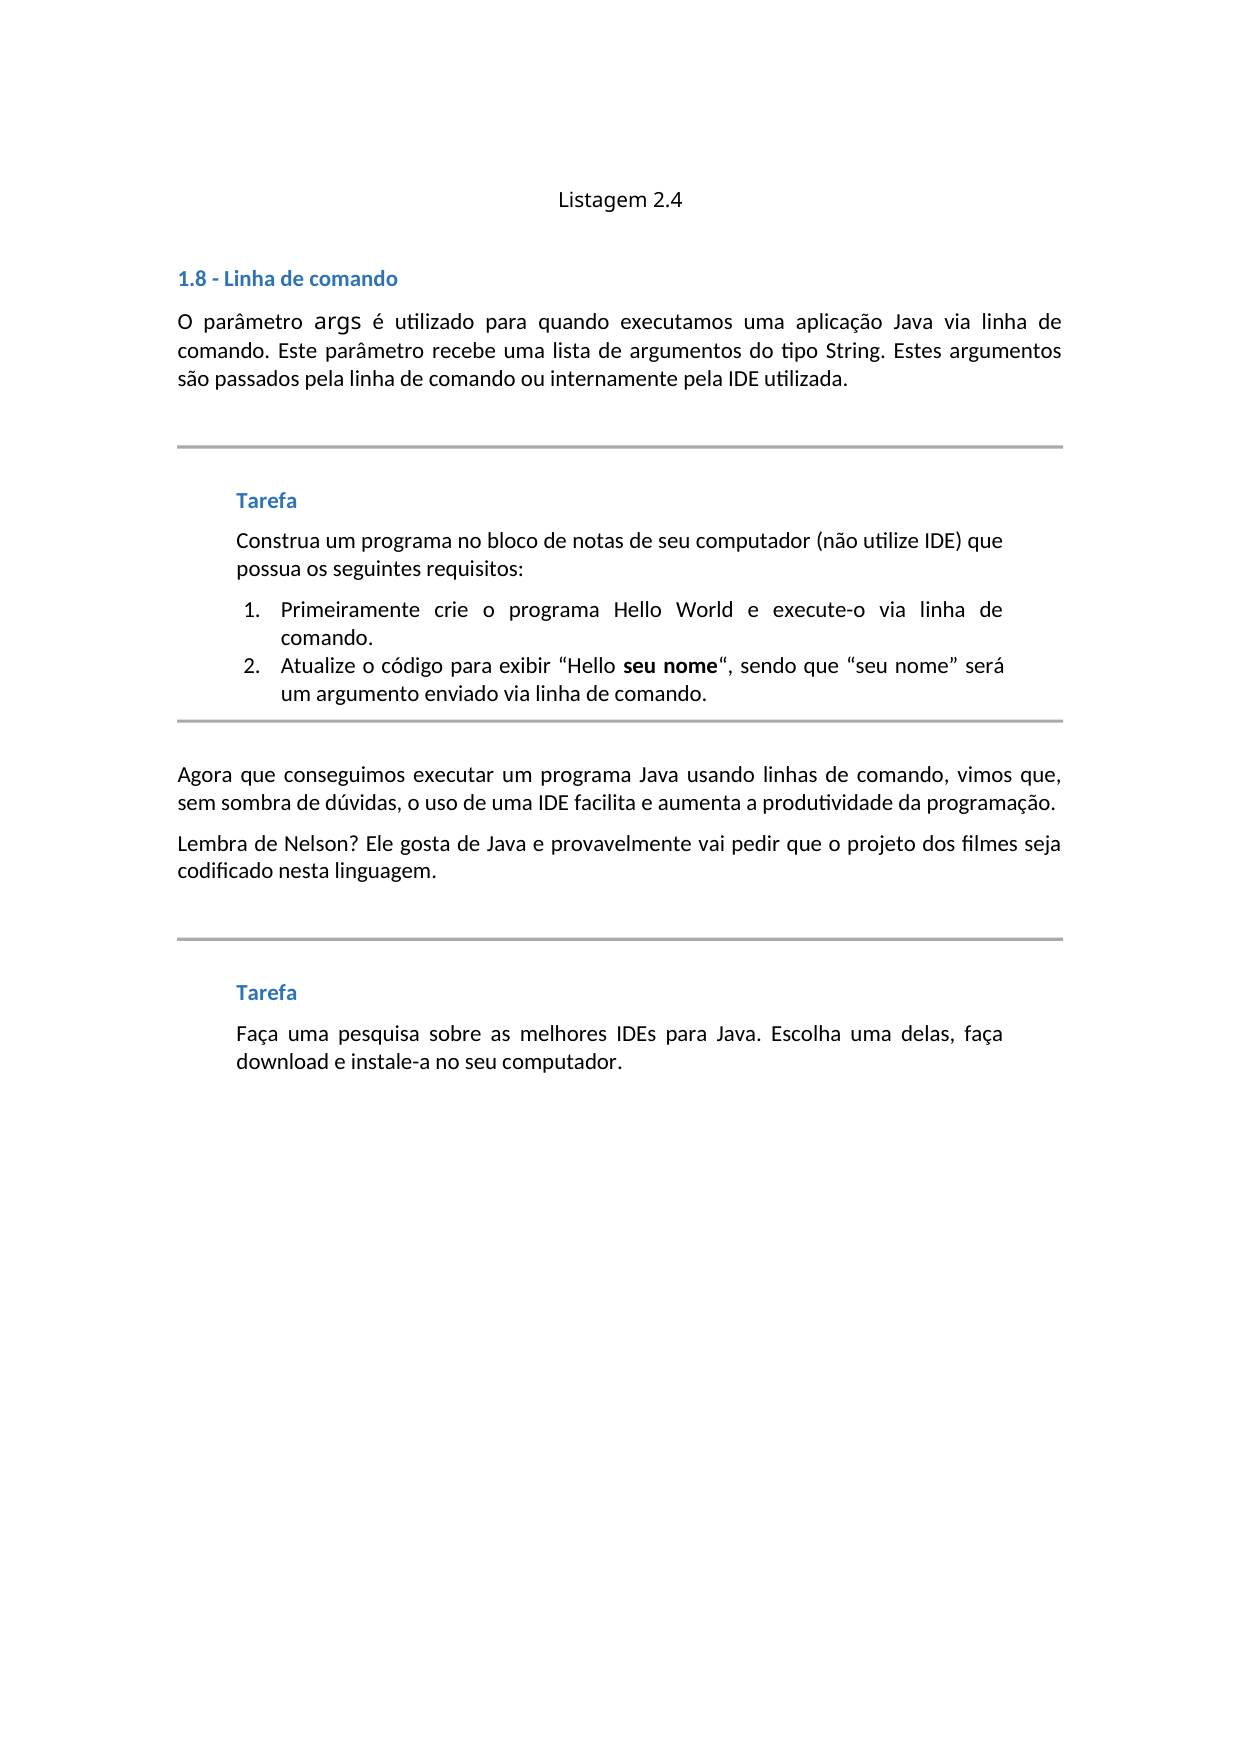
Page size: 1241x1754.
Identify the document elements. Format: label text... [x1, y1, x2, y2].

subtitle Tarefa [236, 486, 1063, 514]
subtitle Tarefa [236, 978, 1063, 1006]
text Faça uma pesquisa sobre as melhores IDEs para Java. Escolha uma delas, faça download e instale-a no seu computador. [236, 1019, 1005, 1075]
list Atualize o código para exibir “Hello seu nome“, sendo que “seu nome” será um argumento enviado via linha de comando. [243, 651, 1005, 707]
text O parâmetro args é utilizado para quando executamos uma aplicação Java via linha de comando. Este parâmetro recebe uma lista de argumentos do tipo String. Estes argumentos são passados pela linha de comando ou internamente pela IDE utilizada. [177, 305, 1063, 392]
list Primeiramente crie o programa Hello World e execute-o via linha de comando. [243, 595, 1005, 651]
text Lembra de Nelson? Ele gosta de Java e provavelmente vai pedir que o projeto dos filmes seja codificado nesta linguagem. [177, 829, 1063, 885]
list Listagem 2.4 [177, 186, 1063, 214]
text Construa um programa no bloco de notas de seu computador (não utilize IDE) que possua os seguintes requisitos: [236, 526, 1005, 582]
subtitle 1.8 - Linha de comando [177, 264, 1063, 293]
text Agora que conseguimos executar um programa Java usando linhas de comando, vimos que, sem sombra de dúvidas, o uso de uma IDE facilita e aumenta a produtividade da programação. [177, 760, 1063, 816]
